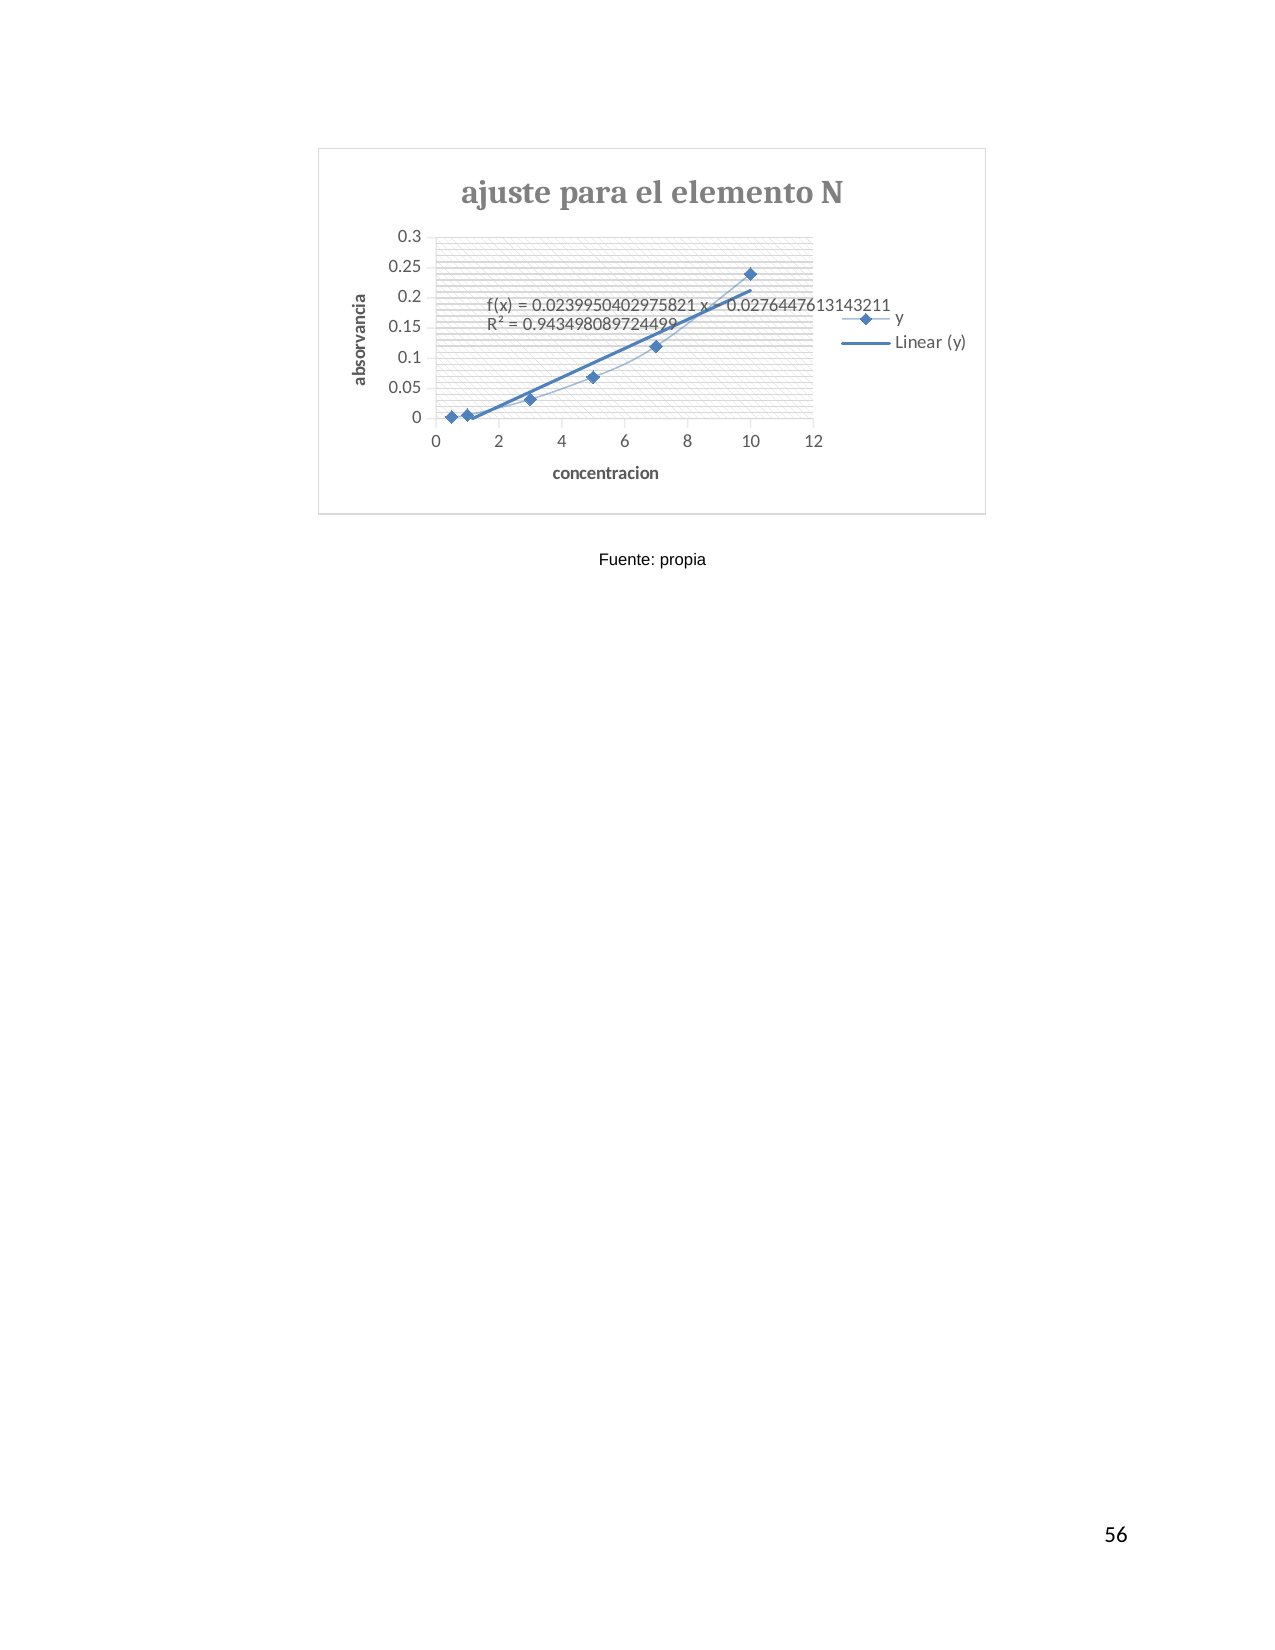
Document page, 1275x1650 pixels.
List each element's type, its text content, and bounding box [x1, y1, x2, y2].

text Fuente: propia [177, 550, 1127, 569]
